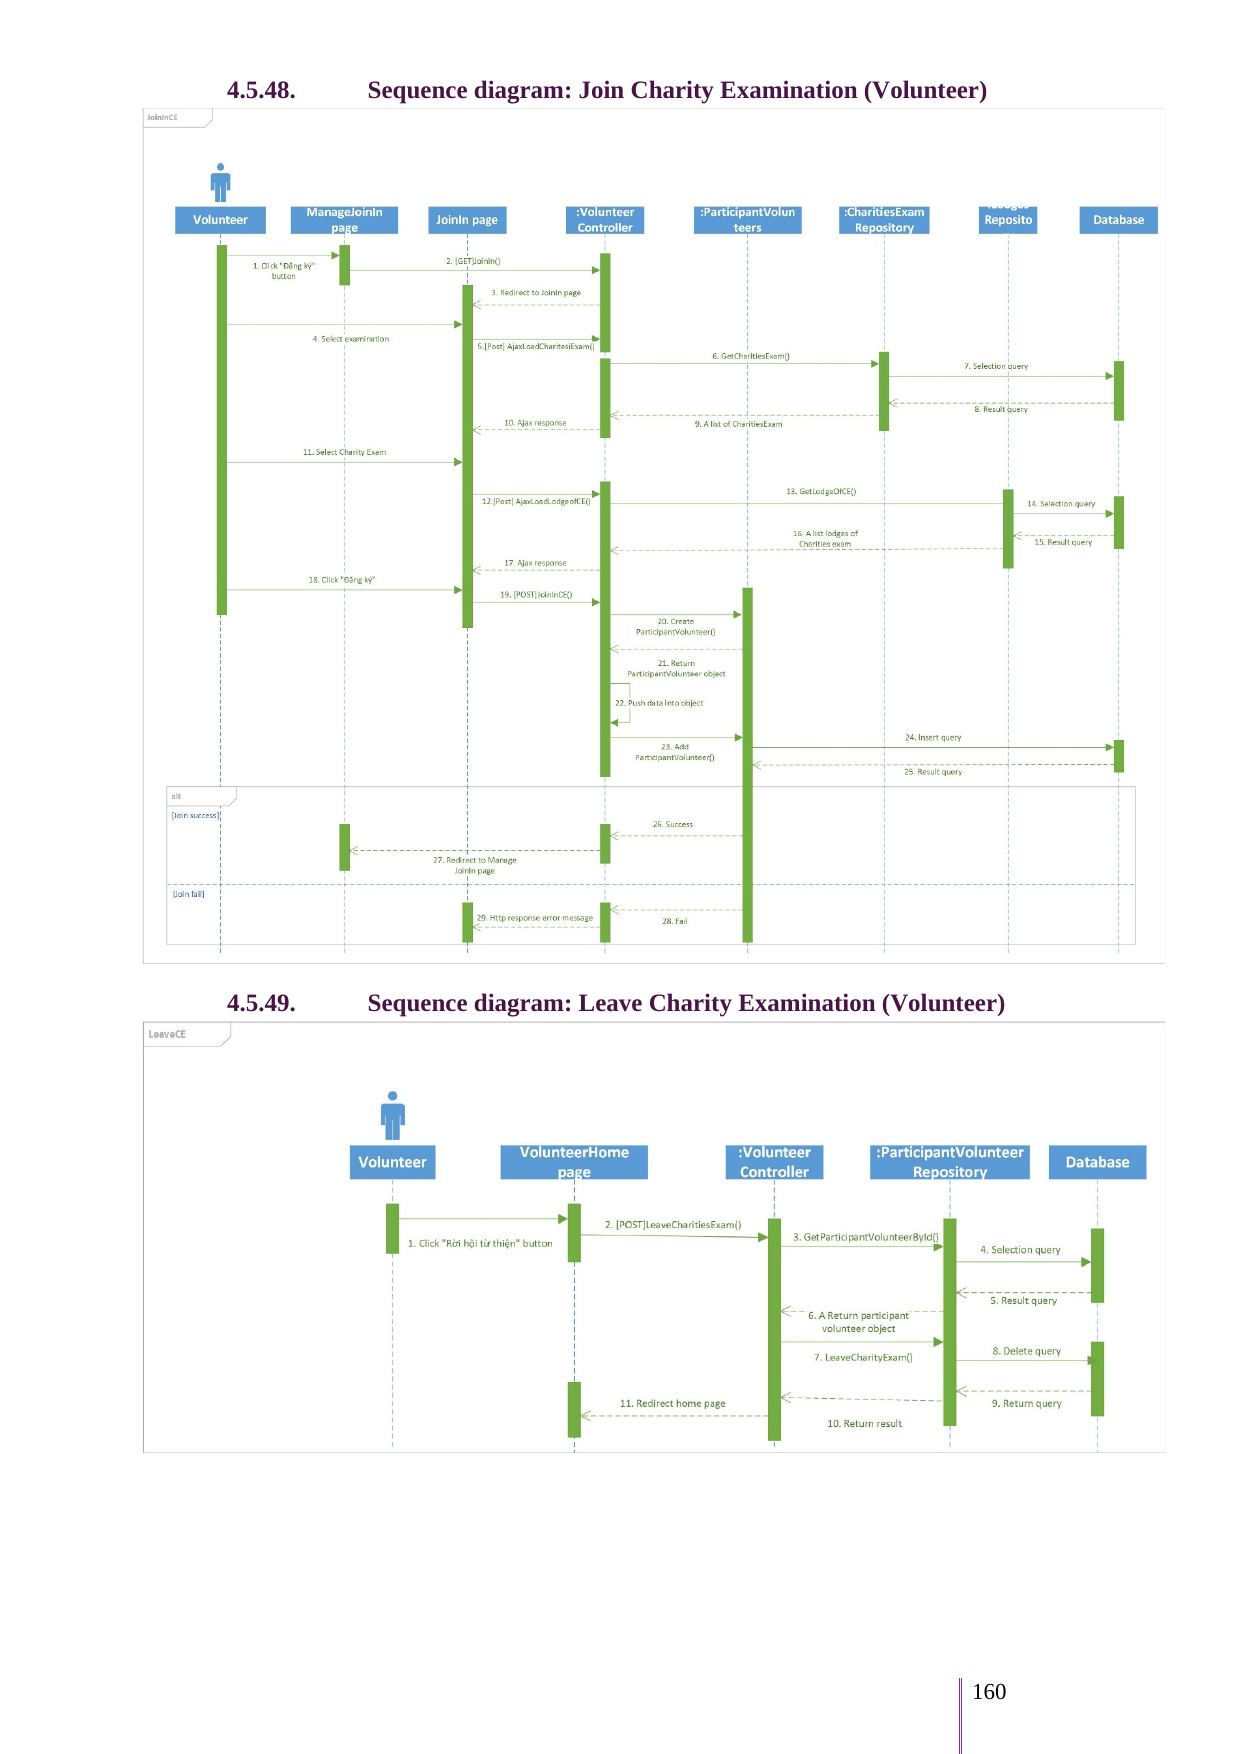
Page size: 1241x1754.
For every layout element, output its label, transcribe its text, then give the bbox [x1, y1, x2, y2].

picture [142, 108, 1166, 964]
picture [142, 1021, 1166, 1453]
subtitle Sequence diagram: Join Charity Examination (Volunteer) [227, 75, 1165, 104]
subtitle Sequence diagram: Leave Charity Examination (Volunteer) [227, 988, 1165, 1017]
